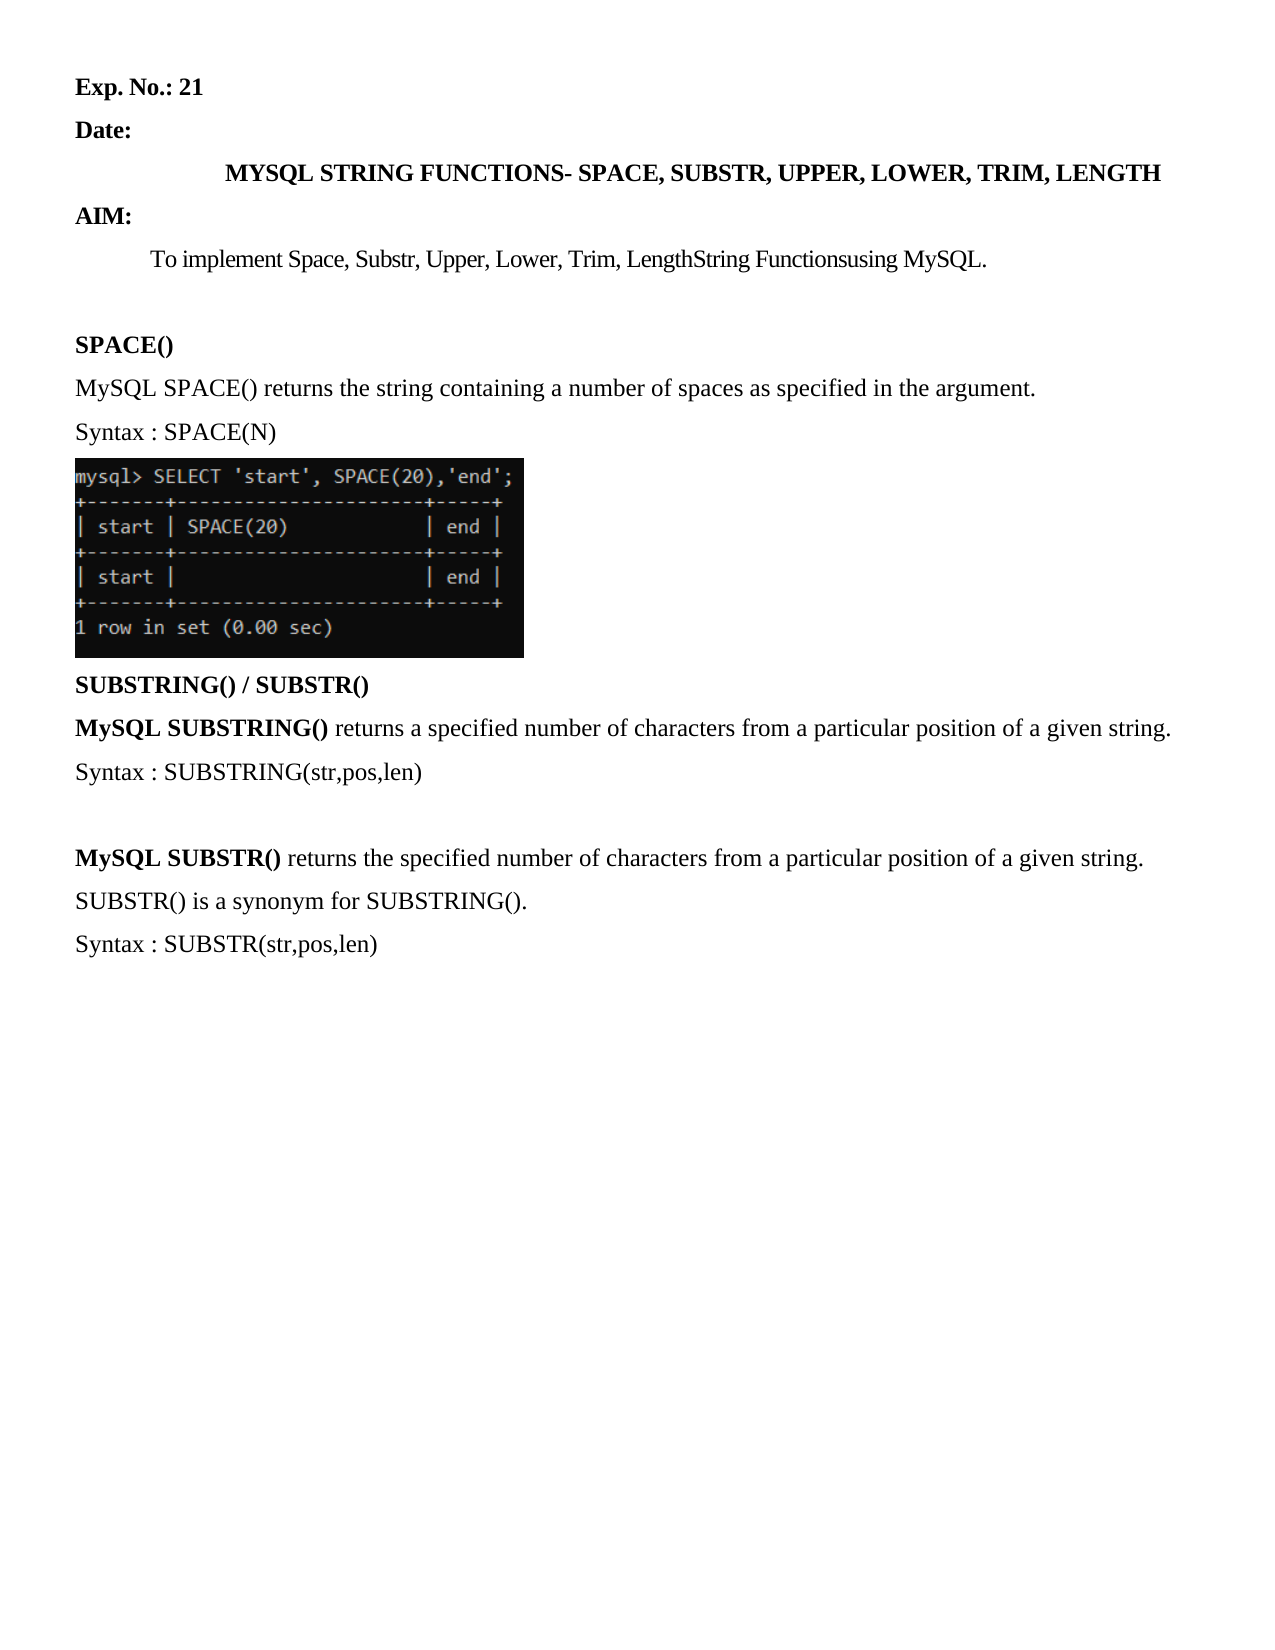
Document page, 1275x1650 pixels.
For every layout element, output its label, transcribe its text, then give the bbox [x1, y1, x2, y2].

text Date: [75, 115, 1237, 143]
text To implement Space, Substr, Upper, Lower, Trim, LengthString Functionsusing MySQL. [75, 244, 1237, 273]
picture [75, 458, 524, 658]
text MySQL SUBSTR() returns the specified number of characters from a particular position of a given string. SUBSTR() is a synonym for SUBSTRING(). Syntax : SUBSTR(str,pos,len) [75, 843, 1237, 958]
text Exp. No.: 21 [75, 72, 1237, 100]
text SUBSTRING() / SUBSTR() [75, 670, 1237, 699]
text AIM: [75, 201, 1237, 230]
text SPACE() [75, 330, 1237, 359]
text MySQL SUBSTRING() returns a specified number of characters from a particular position of a given string. [75, 713, 1237, 742]
text Syntax : SUBSTRING(str,pos,len) [75, 757, 1237, 785]
text MYSQL STRING FUNCTIONS- SPACE, SUBSTR, UPPER, LOWER, TRIM, LENGTH [225, 158, 1217, 187]
